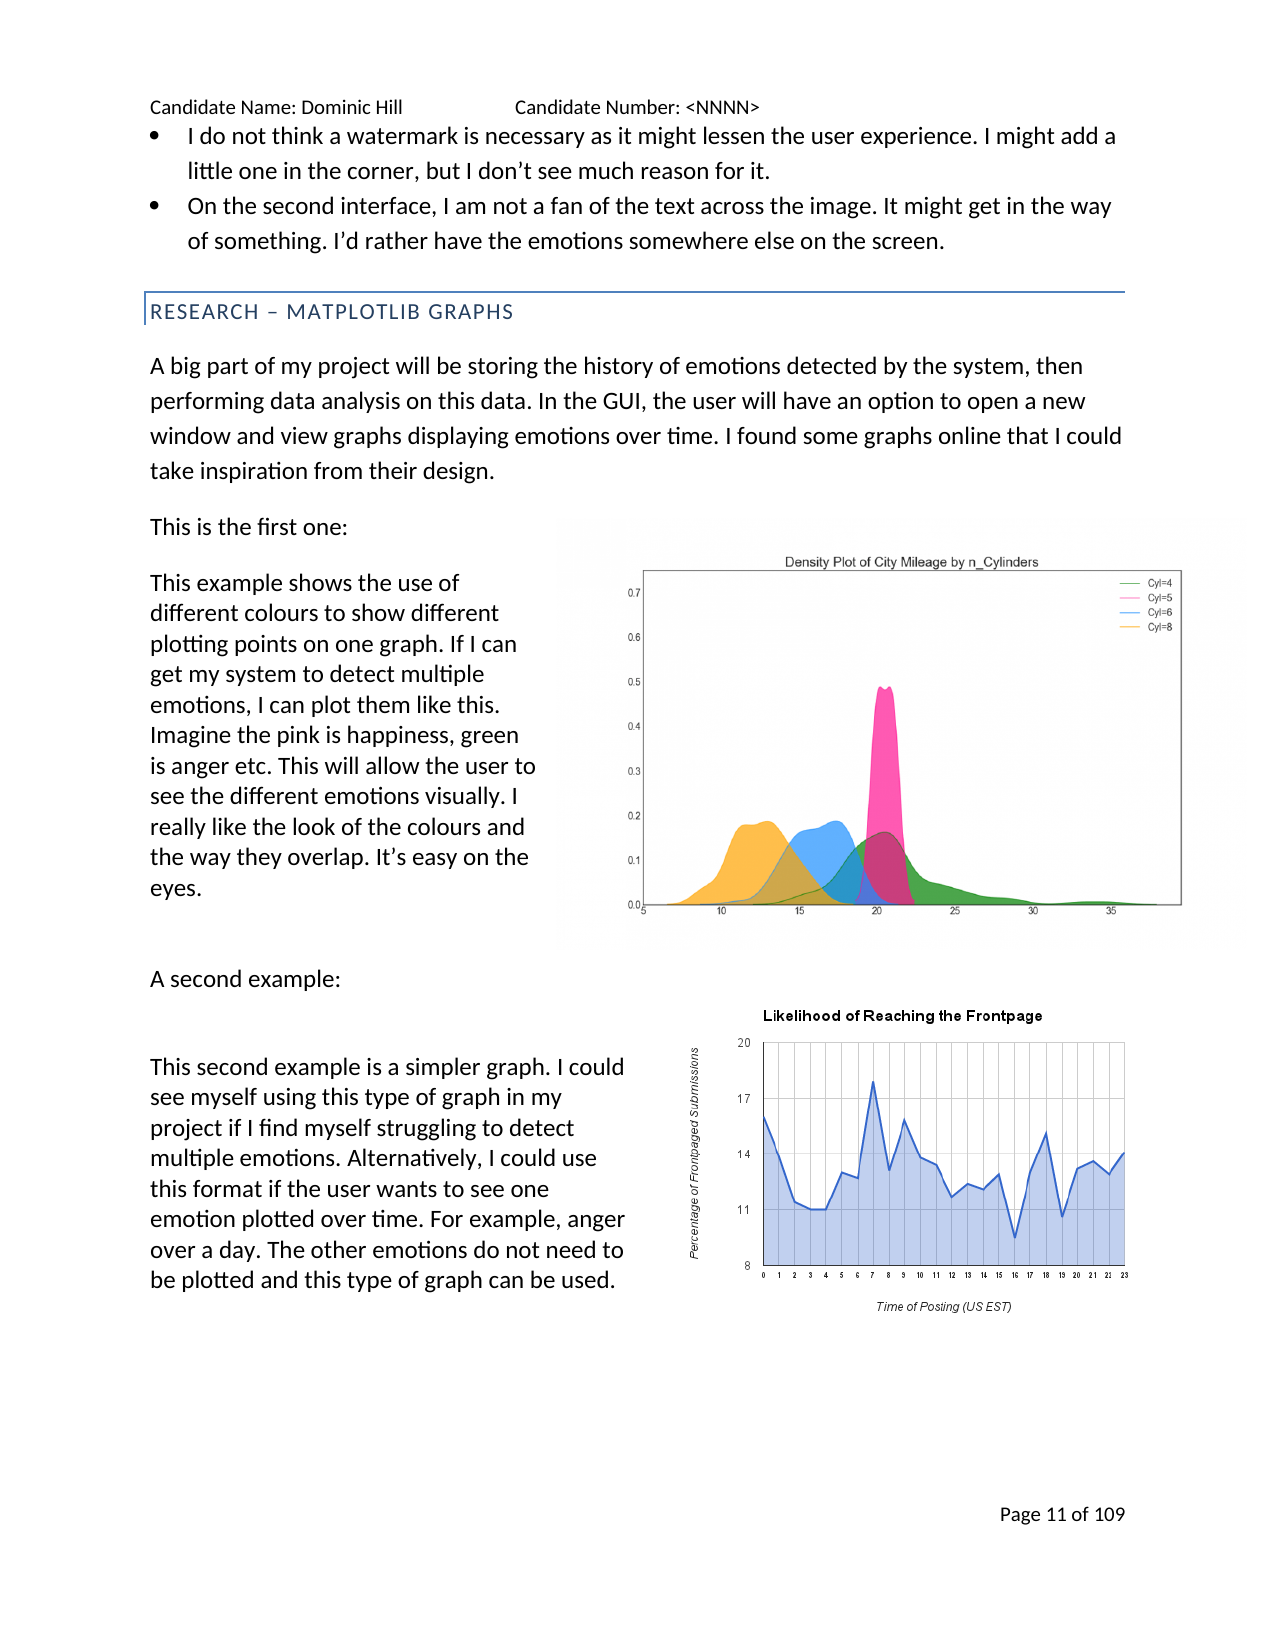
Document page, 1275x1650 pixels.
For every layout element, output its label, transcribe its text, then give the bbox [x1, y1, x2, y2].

list I do not think a watermark is necessary as it might lessen the user experience. I might add a little one in the corner, but I don’t see much reason for it. [150, 120, 1125, 186]
text This example shows the use of different colours to show different plotting points on one graph. If I can get my system to detect multiple emotions, I can plot them like this. Imagine the pink is happiness, green is anger etc. This will allow the user to see the different emotions visually. I really like the look of the colours and the way they overlap. It’s easy on the eyes. [150, 567, 556, 902]
picture [650, 972, 1231, 1332]
text This second example is a simpler graph. I could see myself using this type of graph in my project if I find myself struggling to detect multiple emotions. Alternatively, I could use this format if the user wants to see one emotion plotted over time. For example, anger over a day. The other emotions do not need to be plotted and this type of graph can be used. [150, 1051, 650, 1295]
text A big part of my project will be storing the history of emotions detected by the system, then performing data analysis on this data. In the GUI, the user will have an option to open a new window and view graphs displaying emotions over time. I found some graphs online that I could take inspiration from their design. [150, 350, 1125, 486]
text This is the first one: [150, 511, 1125, 541]
list On the second interface, I am not a fan of the text across the image. It might get in the way of something. I’d rather have the emotions somewhere else on the screen. [150, 190, 1125, 256]
subtitle Research – Matplotlib graphs [146, 293, 1125, 325]
text A second example: [150, 963, 1125, 994]
picture [556, 518, 1247, 950]
